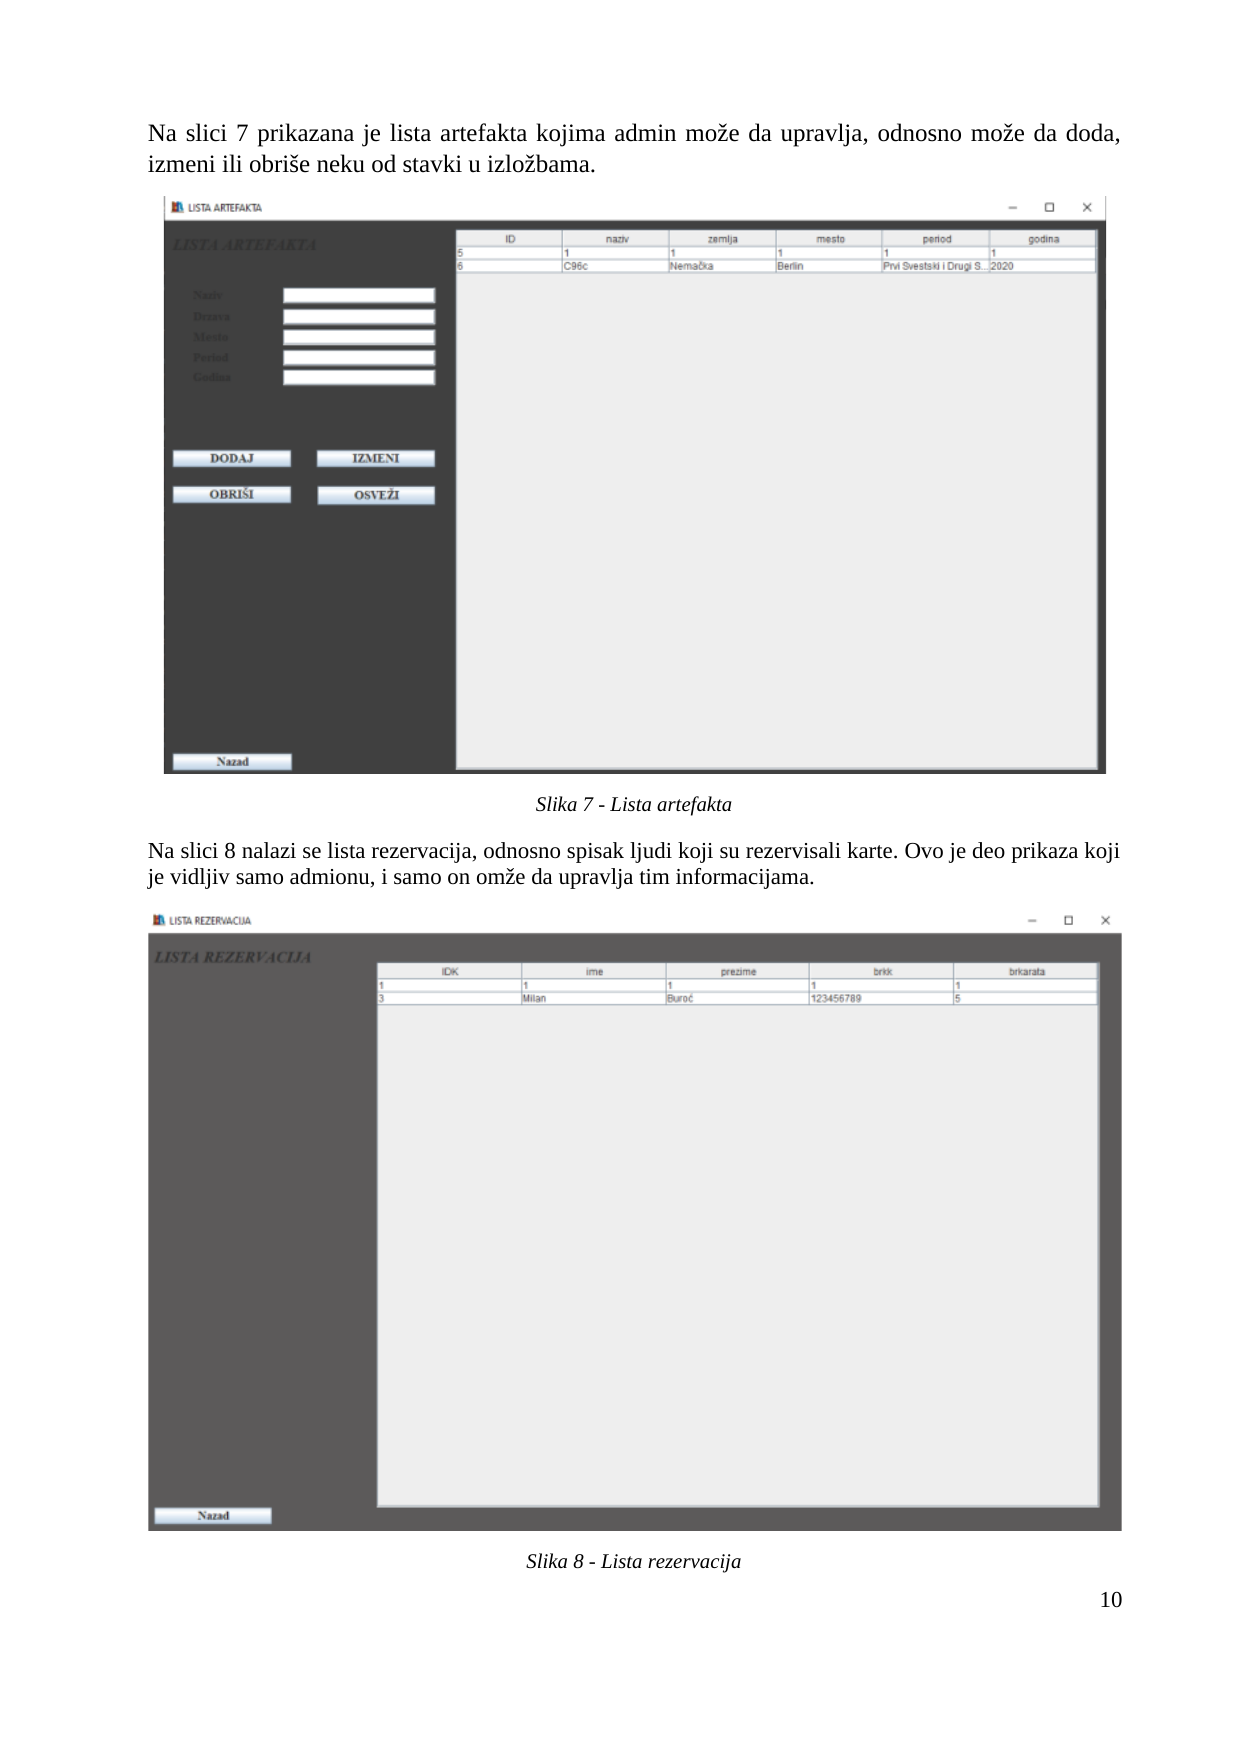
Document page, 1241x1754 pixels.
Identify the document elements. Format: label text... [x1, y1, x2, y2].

picture [163, 196, 1107, 774]
text Na slici 8 nalazi se lista rezervacija, odnosno spisak ljudi koji su rezervisali karte. Ovo je deo prikaza koji je vidljiv samo admionu, i samo on omže da upravlja tim informacijama. [148, 837, 1122, 889]
picture [148, 910, 1122, 1531]
text Slika 7 - Lista artefakta [148, 792, 1122, 816]
text Na slici 7 prikazana je lista artefakta kojima admin može da upravlja, odnosno može da doda, izmeni ili obriše neku od stavki u izložbama. [148, 118, 1122, 178]
text Slika 8 - Lista rezervacija [148, 1549, 1122, 1573]
